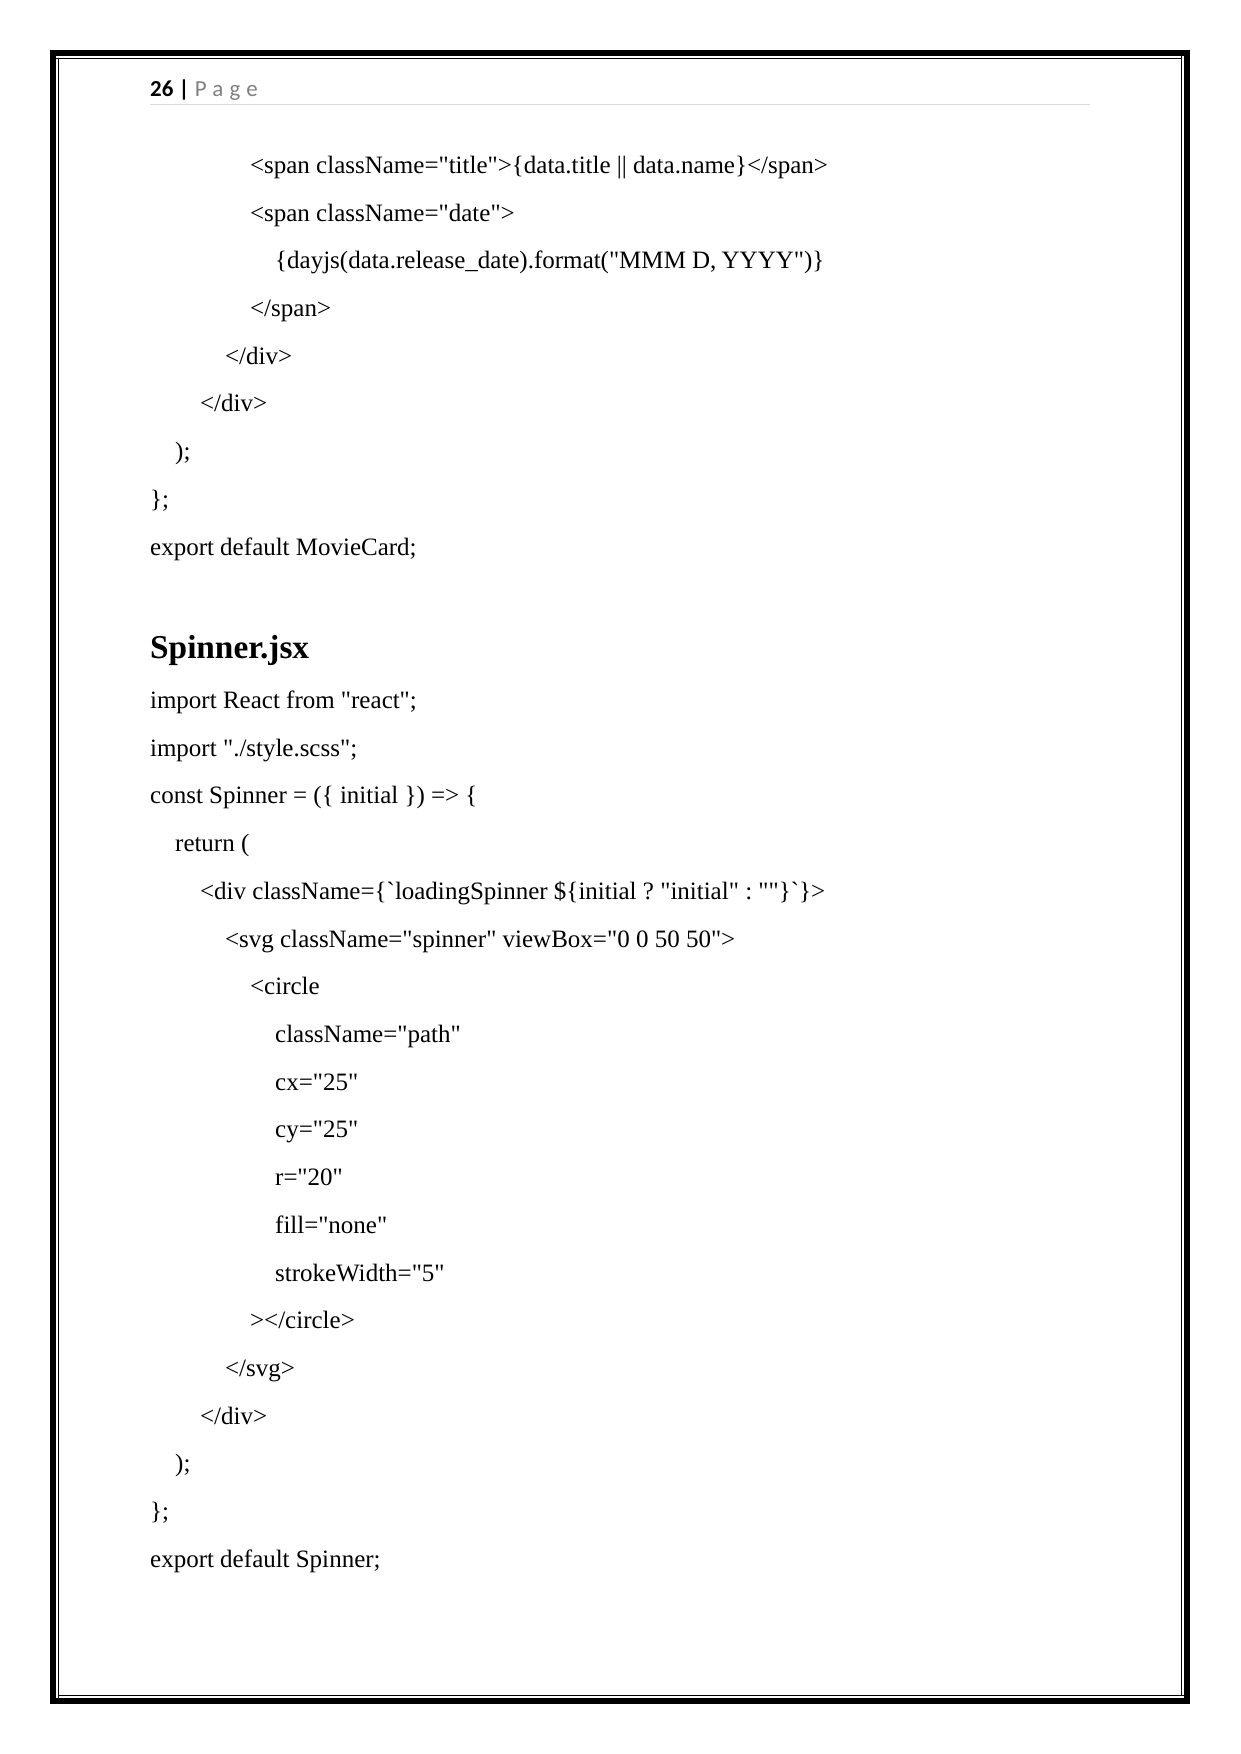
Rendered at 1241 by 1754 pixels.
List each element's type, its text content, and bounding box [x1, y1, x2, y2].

text export default Spinner; [150, 1544, 1090, 1573]
text className="path" [150, 1019, 1090, 1048]
text export default MovieCard; [150, 532, 1090, 560]
text }; [150, 484, 1090, 513]
text ></circle> [150, 1305, 1090, 1334]
text cy="25" [150, 1114, 1090, 1143]
text <span className="date"> [150, 198, 1090, 226]
text </div> [150, 388, 1090, 417]
text <svg className="spinner" viewBox="0 0 50 50"> [150, 924, 1090, 952]
text Spinner.jsx [150, 627, 1090, 665]
text fill="none" [150, 1210, 1090, 1239]
text <circle [150, 971, 1090, 1000]
text <span className="title">{data.title || data.name}</span> [150, 150, 1090, 179]
text }; [150, 1496, 1090, 1525]
text import "./style.scss"; [150, 733, 1090, 762]
text <div className={`loadingSpinner ${initial ? "initial" : ""}`}> [150, 876, 1090, 905]
text ); [150, 436, 1090, 465]
text const Spinner = ({ initial }) => { [150, 781, 1090, 809]
text </span> [150, 293, 1090, 322]
text {dayjs(data.release_date).format("MMM D, YYYY")} [150, 245, 1090, 274]
text import React from "react"; [150, 685, 1090, 714]
text return ( [150, 828, 1090, 857]
text </div> [150, 1401, 1090, 1429]
text cx="25" [150, 1067, 1090, 1096]
text r="20" [150, 1162, 1090, 1191]
text ); [150, 1448, 1090, 1477]
text strokeWidth="5" [150, 1258, 1090, 1286]
text </svg> [150, 1353, 1090, 1382]
text </div> [150, 341, 1090, 369]
